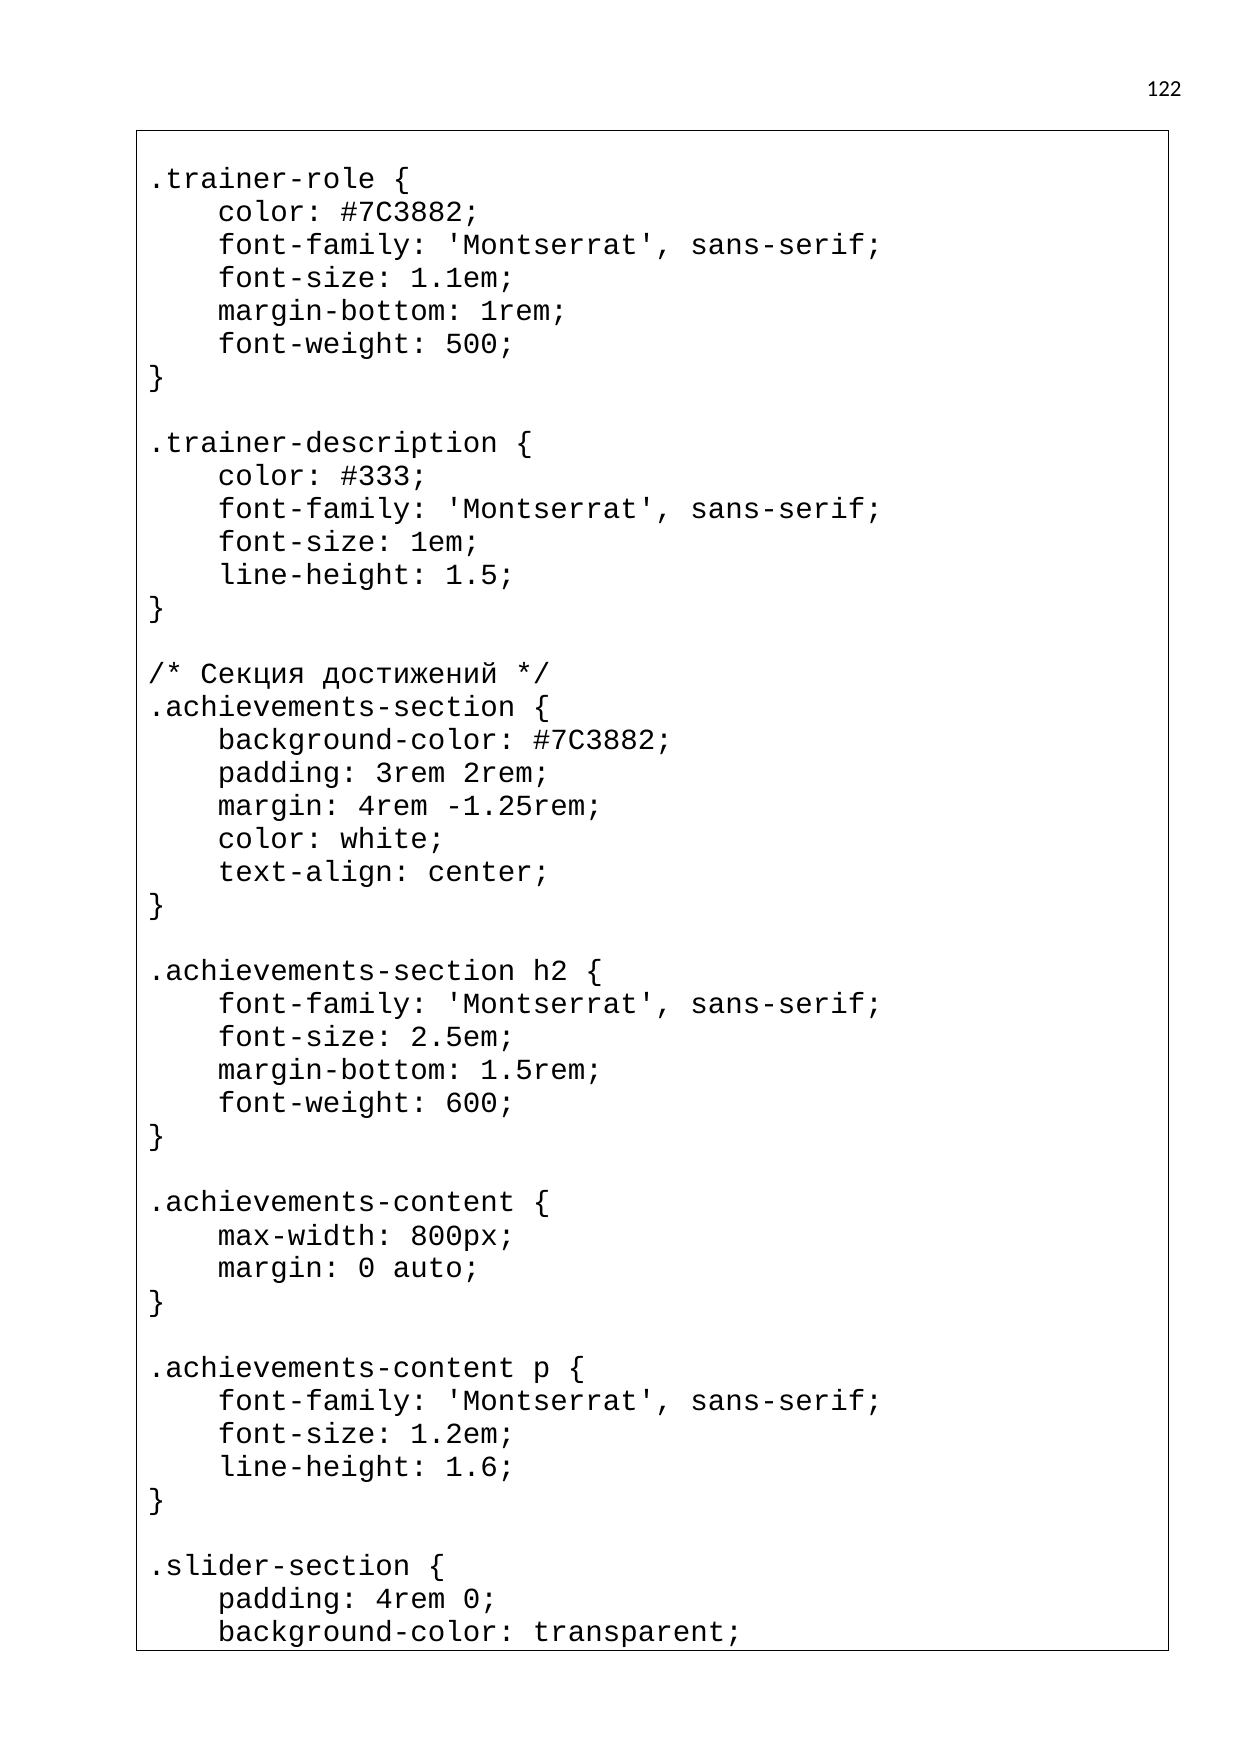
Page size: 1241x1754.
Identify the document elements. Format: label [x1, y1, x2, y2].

table_header [137, 131, 1168, 1650]
